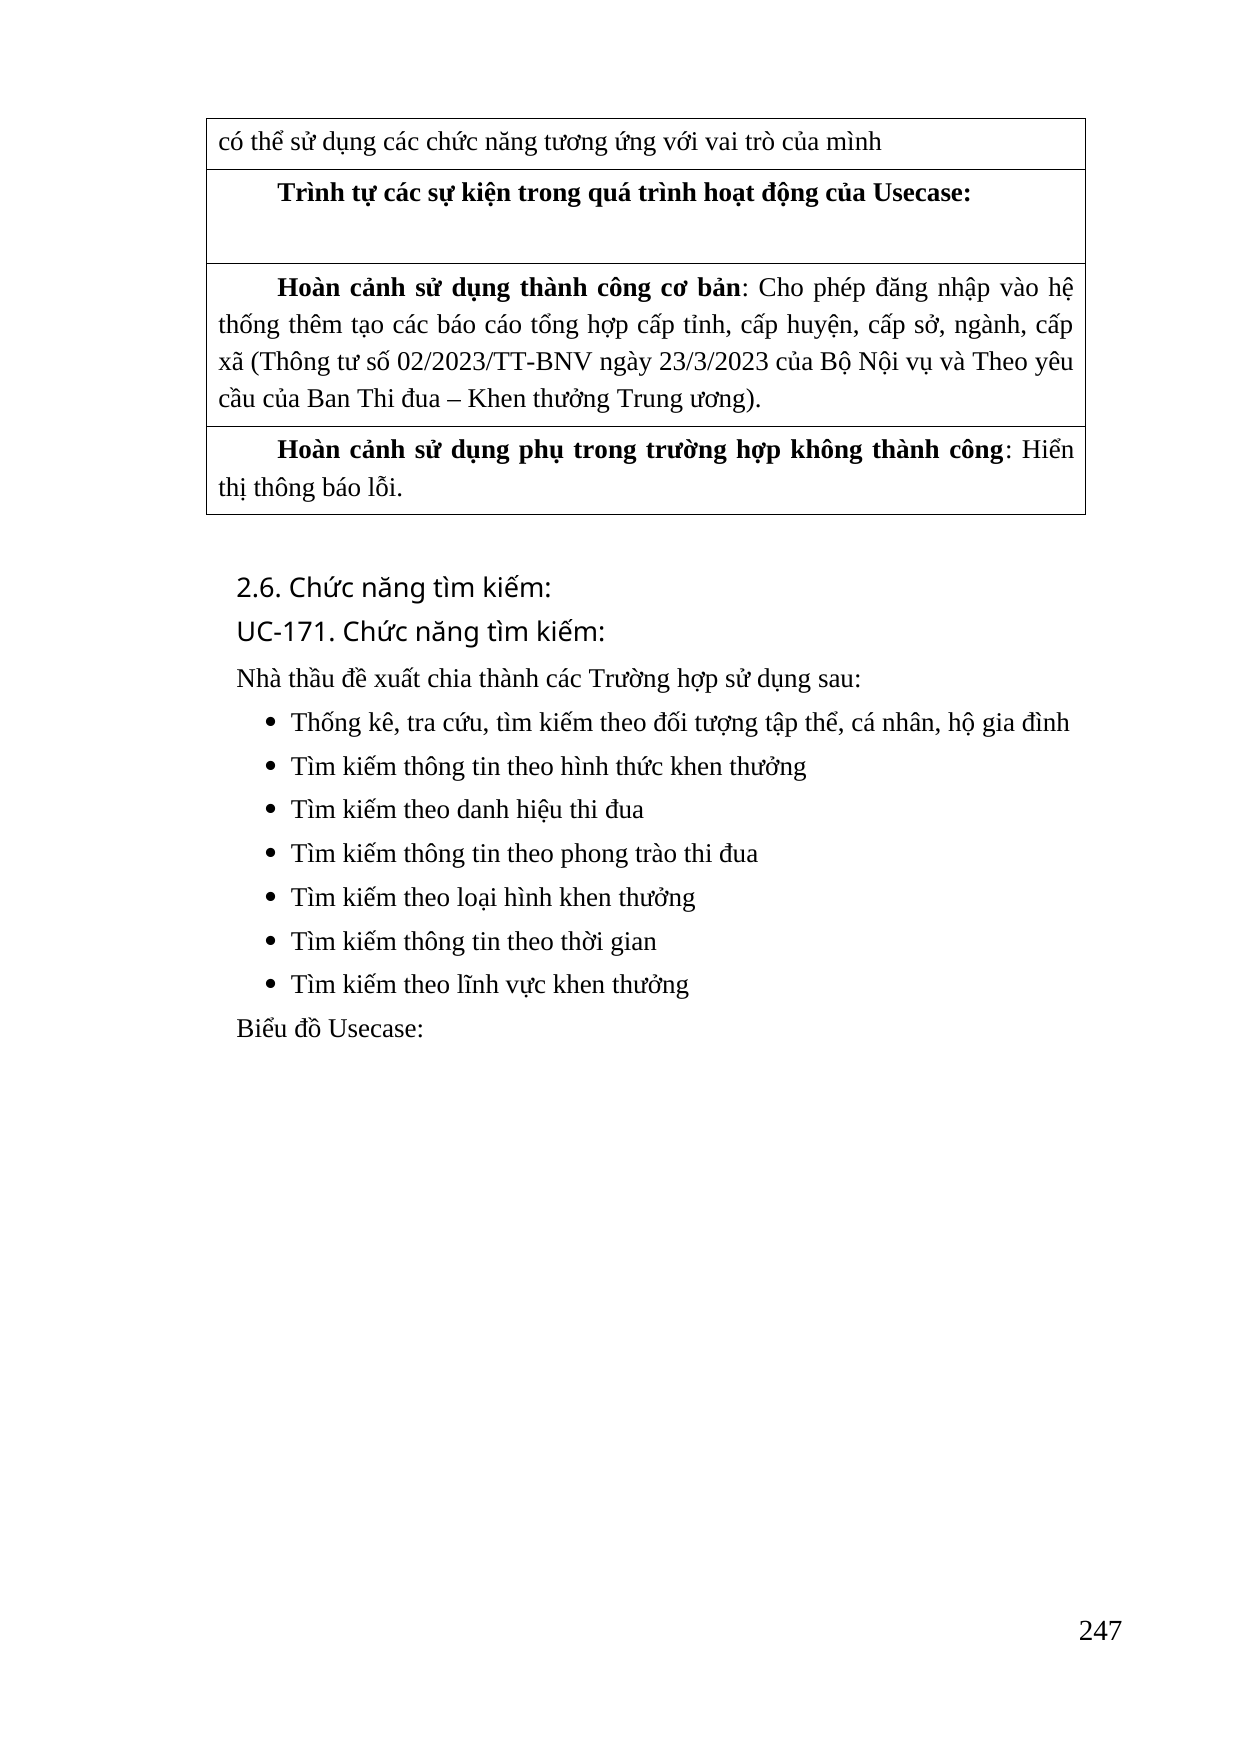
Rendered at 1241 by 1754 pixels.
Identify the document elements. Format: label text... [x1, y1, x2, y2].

list Tìm kiếm theo lĩnh vực khen thưởng [177, 969, 1122, 1000]
list Chức năng tìm kiếm: [177, 568, 1122, 605]
list UC-171. Chức năng tìm kiếm: [236, 612, 1122, 649]
list Tìm kiếm thông tin theo phong trào thi đua [177, 837, 1122, 869]
list Tìm kiếm thông tin theo hình thức khen thưởng [177, 750, 1122, 781]
list Tìm kiếm theo danh hiệu thi đua [177, 794, 1122, 825]
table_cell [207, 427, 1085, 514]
list Tìm kiếm thông tin theo thời gian [177, 925, 1122, 956]
list Tìm kiếm theo loại hình khen thưởng [177, 881, 1122, 912]
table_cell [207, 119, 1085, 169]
text Nhà thầu đề xuất chia thành các Trường hợp sử dụng sau: [177, 663, 1122, 694]
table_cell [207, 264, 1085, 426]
text Biểu đồ Usecase: [177, 1012, 1122, 1043]
list Thống kê, tra cứu, tìm kiếm theo đối tượng tập thể, cá nhân, hộ gia đình [177, 706, 1122, 737]
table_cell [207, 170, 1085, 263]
